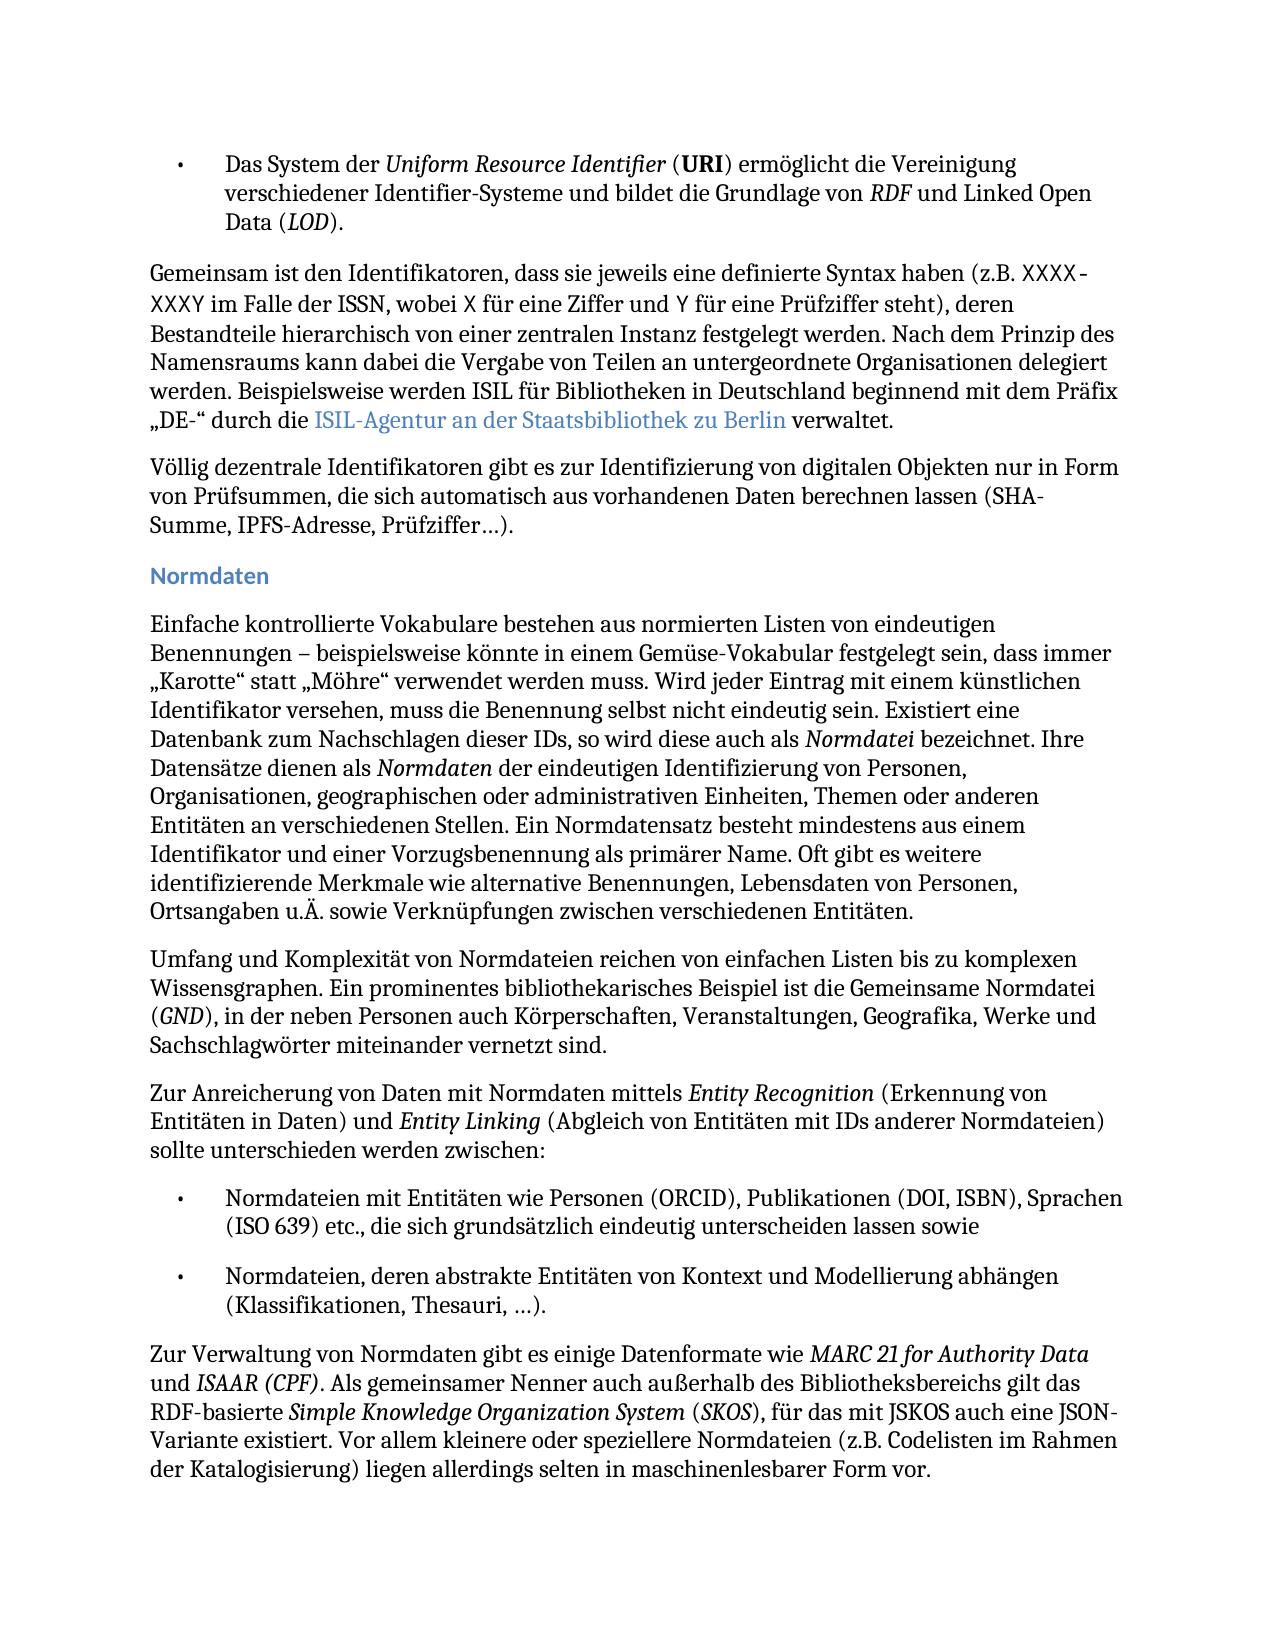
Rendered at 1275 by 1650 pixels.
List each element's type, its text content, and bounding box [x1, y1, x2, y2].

text Völlig dezentrale Identifikatoren gibt es zur Identifizierung von digitalen Objekten nur in Form von Prüfsummen, die sich automatisch aus vorhandenen Daten berechnen lassen (SHA-Summe, IPFS-Adresse, Prüfziffer…). [150, 453, 1125, 539]
list Normdateien mit Entitäten wie Personen (ORCID), Publikationen (DOI, ISBN), Sprachen (ISO 639) etc., die sich grundsätzlich eindeutig unterscheiden lassen sowie [175, 1183, 1125, 1241]
text Zur Anreicherung von Daten mit Normdaten mittels Entity Recognition (Erkennung von Entitäten in Daten) und Entity Linking (Abgleich von Entitäten mit IDs anderer Normdateien) sollte unterschieden werden zwischen: [150, 1078, 1125, 1165]
text Zur Verwaltung von Normdaten gibt es einige Datenformate wie MARC 21 for Authority Data und ISAAR (CPF). Als gemeinsamer Nenner auch außerhalb des Bibliotheksbereichs gilt das RDF-basierte Simple Knowledge Organization System (SKOS), für das mit JSKOS auch eine JSON-Variante existiert. Vor allem kleinere oder speziellere Normdateien (z.B. Codelisten im Rahmen der Katalogisierung) liegen allerdings selten in maschinenlesbarer Form vor. [150, 1340, 1125, 1484]
list Normdateien, deren abstrakte Entitäten von Kontext und Modellierung abhängen (Klassifikationen, Thesauri, …). [175, 1262, 1125, 1319]
text Umfang und Komplexität von Normdateien reichen von einfachen Listen bis zu komplexen Wissensgraphen. Ein prominentes bibliothekarisches Beispiel ist die Gemeinsame Normdatei (GND), in der neben Personen auch Körperschaften, Veranstaltungen, Geografika, Werke und Sachschlagwörter miteinander vernetzt sind. [150, 945, 1125, 1060]
text Einfache kontrollierte Vokabulare bestehen aus normierten Listen von eindeutigen Benennungen – beispielsweise könnte in einem Gemüse-Vokabular festgelegt sein, dass immer „Karotte“ statt „Möhre“ verwendet werden muss. Wird jeder Eintrag mit einem künstlichen Identifikator versehen, muss die Benennung selbst nicht eindeutig sein. Existiert eine Datenbank zum Nachschlagen dieser IDs, so wird diese auch als Normdatei bezeichnet. Ihre Datensätze dienen als Normdaten der eindeutigen Identifizierung von Personen, Organisationen, geographischen oder administrativen Einheiten, Themen oder anderen Entitäten an verschiedenen Stellen. Ein Normdatensatz besteht mindestens aus einem Identifikator und einer Vorzugsbenennung als primärer Name. Oft gibt es weitere identifizierende Merkmale wie alternative Benennungen, Lebensdaten von Personen, Ortsangaben u.Ä. sowie Verknüpfungen zwischen verschiedenen Entitäten. [150, 610, 1125, 926]
text Gemeinsam ist den Identifikatoren, dass sie jeweils eine definierte Syntax haben (z.B. XXXX-XXXY im Falle der ISSN, wobei X für eine Ziffer und Y für eine Prüfziffer steht), deren Bestandteile hierarchisch von einer zentralen Instanz festgelegt werden. Nach dem Prinzip des Namensraums kann dabei die Vergabe von Teilen an untergeordnete Organisationen delegiert werden. Beispielsweise werden ISIL für Bibliotheken in Deutschland beginnend mit dem Präfix „DE-“ durch die ISIL-Agentur an der Staatsbibliothek zu Berlin verwaltet. [150, 257, 1125, 434]
list Das System der Uniform Resource Identifier (URI) ermöglicht die Vereinigung verschiedener Identifier-Systeme und bildet die Grundlage von RDF und Linked Open Data (LOD). [175, 150, 1125, 236]
subtitle Normdaten [150, 560, 1125, 591]
